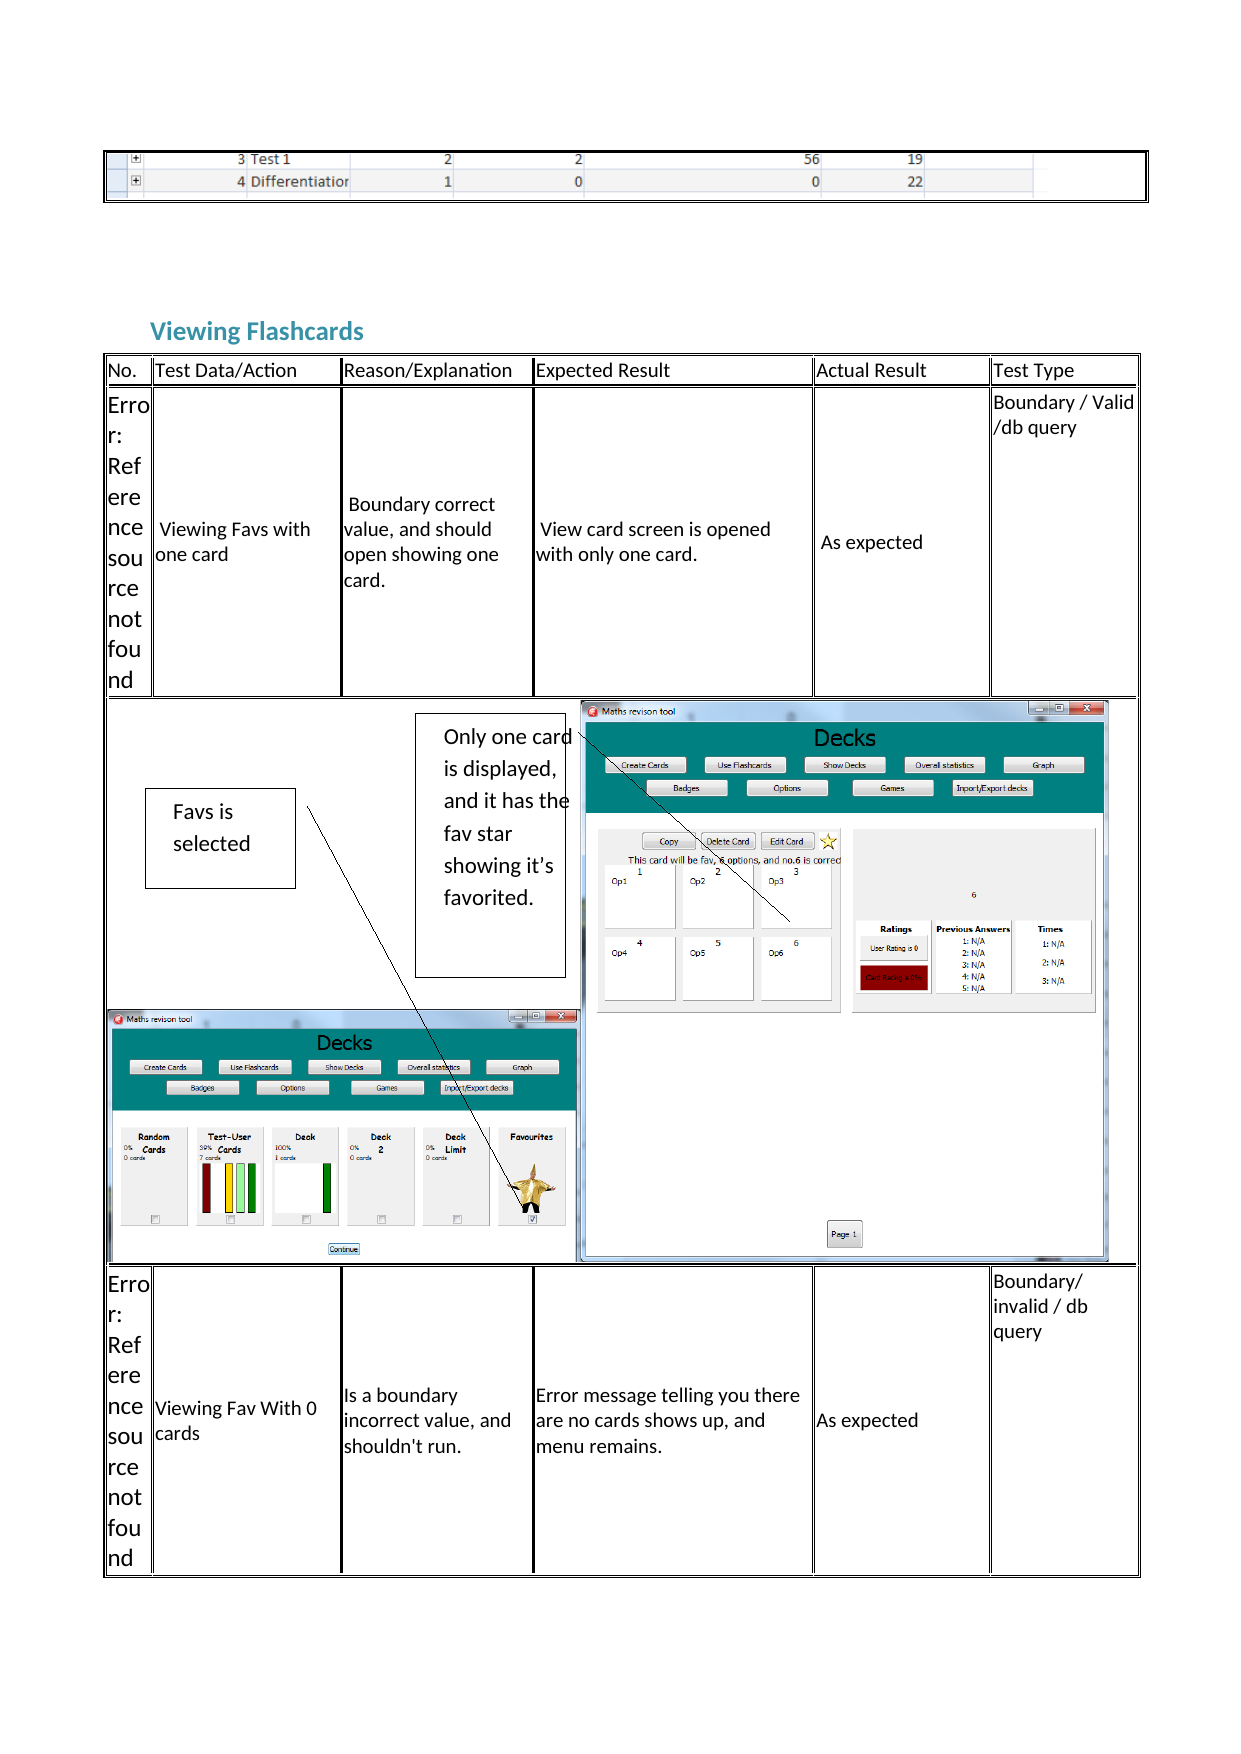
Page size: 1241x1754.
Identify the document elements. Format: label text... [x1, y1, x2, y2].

table_cell Is a boundary incorrect value, and shouldn't run. [341, 1267, 533, 1574]
table_cell Viewing Fav With 0 cards [153, 1267, 341, 1574]
subtitle Viewing Flashcards [150, 314, 1090, 348]
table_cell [107, 153, 1145, 199]
table_header Test Data/Action [153, 356, 341, 384]
table_cell View card screen is opened with only one card. [535, 388, 812, 696]
table_cell [105, 696, 1139, 1263]
table_cell Boundary correct value, and should open showing one card. [343, 388, 532, 696]
table_header Reason/Explanation [341, 356, 533, 384]
table_header Expected Result [533, 356, 814, 384]
picture [107, 700, 1109, 1262]
picture [107, 154, 1048, 198]
table_header No. [107, 356, 152, 384]
table_cell Boundary/ invalid / db query [991, 1263, 1138, 1574]
table_cell Boundary / Valid /db query [992, 384, 1138, 696]
table_header Actual Result [814, 356, 991, 384]
table_cell As expected [814, 1267, 991, 1574]
table_header Test Type [991, 356, 1138, 384]
table_cell As expected [815, 388, 989, 696]
table_cell Error message telling you there are no cards shows up, and menu remains. [533, 1267, 814, 1574]
table_cell Viewing Favs with one card [154, 388, 340, 696]
